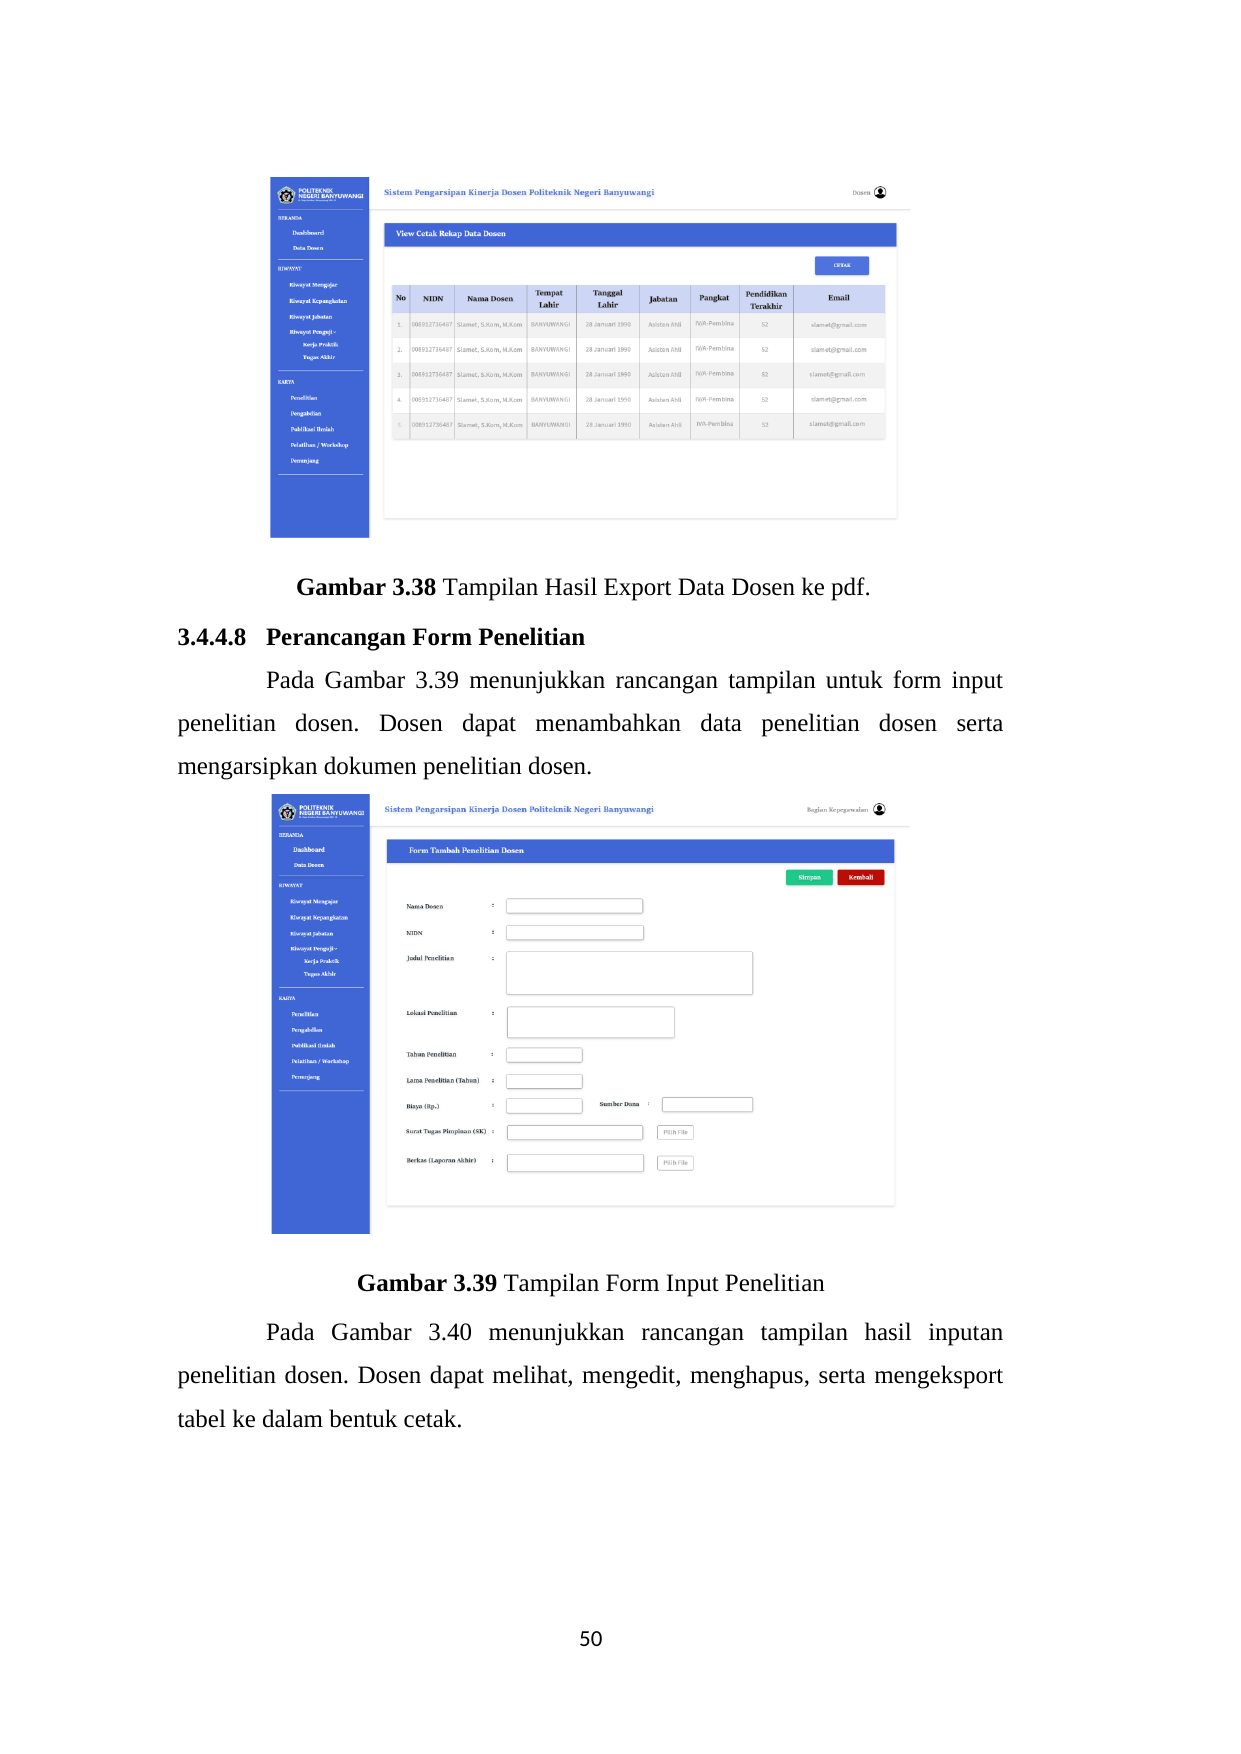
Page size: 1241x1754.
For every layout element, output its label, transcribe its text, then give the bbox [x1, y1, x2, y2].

text Gambar 3.39 Tampilan Form Input Penelitian [266, 1268, 916, 1297]
list Pada Gambar 3.40 menunjukkan rancangan tampilan hasil inputan penelitian dosen. Dosen dapat melihat, mengedit, menghapus, serta mengeksport tabel ke dalam bentuk cetak. [177, 1317, 1004, 1432]
picture [270, 177, 911, 538]
list Pada Gambar 3.39 menunjukkan rancangan tampilan untuk form input penelitian dosen. Dosen dapat menambahkan data penelitian dosen serta mengarsipkan dokumen penelitian dosen. [177, 665, 1004, 780]
list Perancangan Form Penelitian [177, 622, 1004, 651]
text Gambar 3.38 Tampilan Hasil Export Data Dosen ke pdf. [266, 572, 901, 601]
picture [271, 794, 910, 1234]
